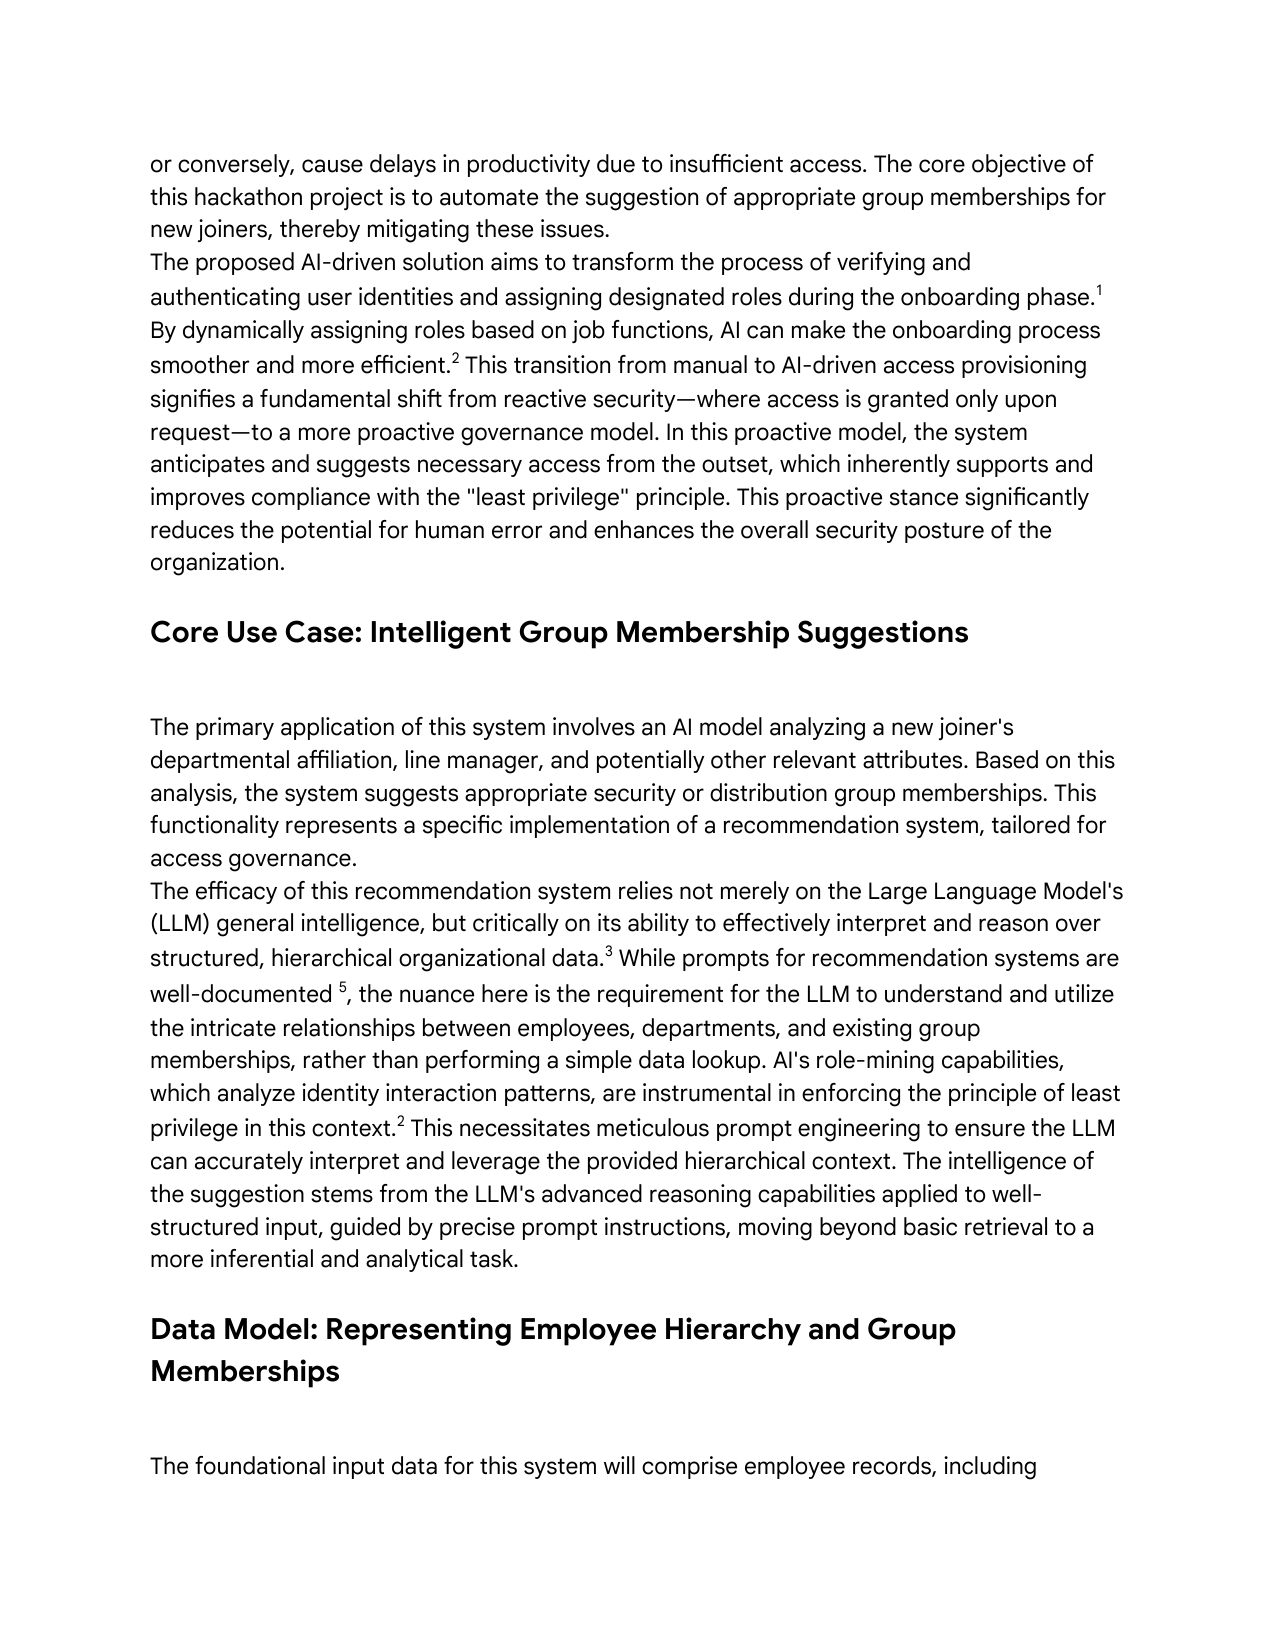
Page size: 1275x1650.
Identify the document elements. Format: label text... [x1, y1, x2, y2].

text The primary application of this system involves an AI model analyzing a new joiner's departmental affiliation, line manager, and potentially other relevant attributes. Based on this analysis, the system suggests appropriate security or distribution group memberships. This functionality represents a specific implementation of a recommendation system, tailored for access governance. [150, 713, 1125, 873]
text The proposed AI-driven solution aims to transform the process of verifying and authenticating user identities and assigning designated roles during the onboarding phase.1 By dynamically assigning roles based on job functions, AI can make the onboarding process smoother and more efficient.2 This transition from manual to AI-driven access provisioning signifies a fundamental shift from reactive security—where access is granted only upon request—to a more proactive governance model. In this proactive model, the system anticipates and suggests necessary access from the outset, which inherently supports and improves compliance with the "least privilege" principle. This proactive stance significantly reduces the potential for human error and enhances the overall security posture of the organization. [150, 248, 1125, 577]
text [150, 150, 1125, 244]
subtitle Data Model: Representing Employee Hierarchy and Group Memberships [150, 1311, 1125, 1389]
text The efficacy of this recommendation system relies not merely on the Large Language Model's (LLM) general intelligence, but critically on its ability to effectively interpret and reason over structured, hierarchical organizational data.3 While prompts for recommendation systems are well-documented 5, the nuance here is the requirement for the LLM to understand and utilize the intricate relationships between employees, departments, and existing group memberships, rather than performing a simple data lookup. AI's role-mining capabilities, which analyze identity interaction patterns, are instrumental in enforcing the principle of least privilege in this context.2 This necessitates meticulous prompt engineering to ensure the LLM can accurately interpret and leverage the provided hierarchical context. The intelligence of the suggestion stems from the LLM's advanced reasoning capabilities applied to well-structured input, guided by precise prompt instructions, moving beyond basic retrieval to a more inferential and analytical task. [150, 877, 1125, 1274]
subtitle Core Use Case: Intelligent Group Membership Suggestions [150, 614, 1125, 651]
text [150, 1452, 1125, 1481]
